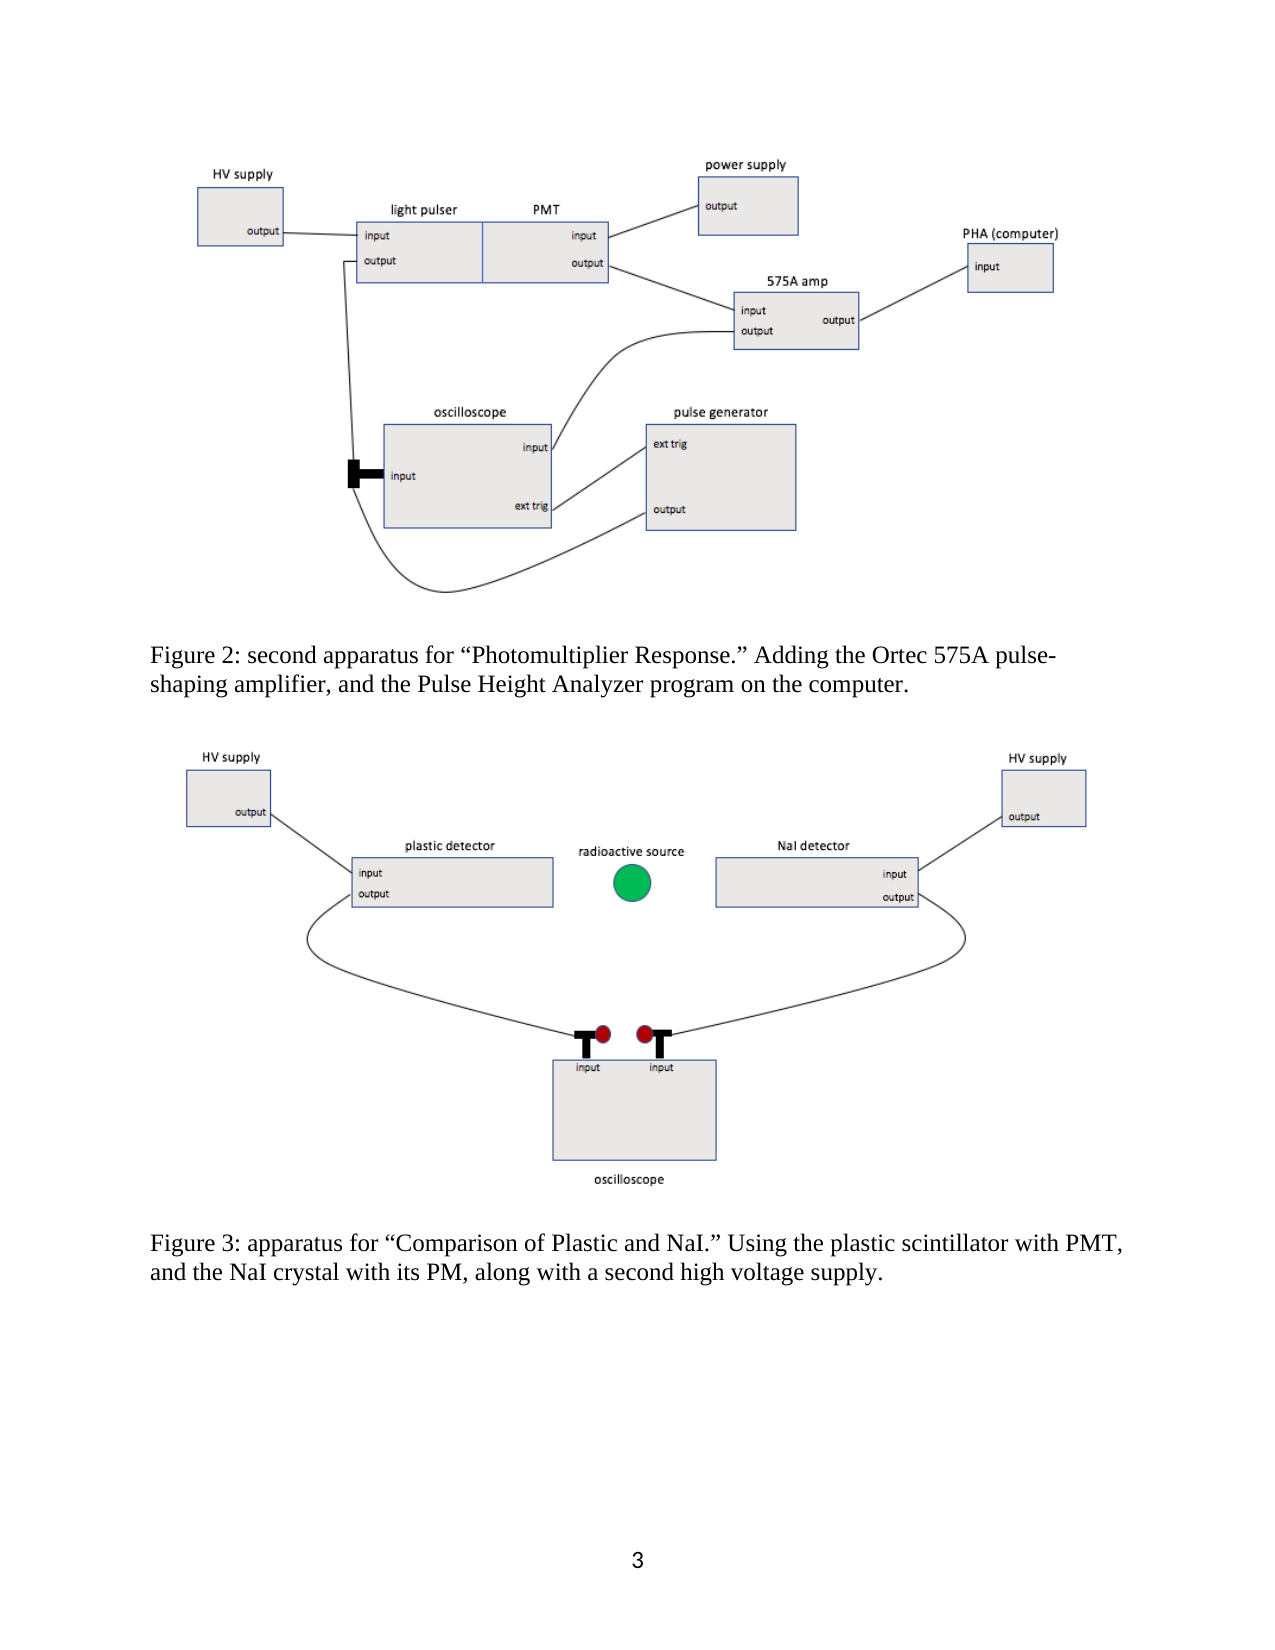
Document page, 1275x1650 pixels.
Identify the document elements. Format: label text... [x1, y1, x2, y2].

text Figure 3: apparatus for “Comparison of Plastic and NaI.” Using the plastic scintillator with PMT, and the NaI crystal with its PM, along with a second high voltage supply. [150, 1228, 1125, 1285]
picture [177, 726, 1098, 1200]
text Figure 2: second apparatus for “Photomultiplier Response.” Adding the Ortec 575A pulse-shaping amplifier, and the Pulse Height Analyzer program on the computer. [150, 640, 1125, 697]
picture [183, 150, 1092, 612]
